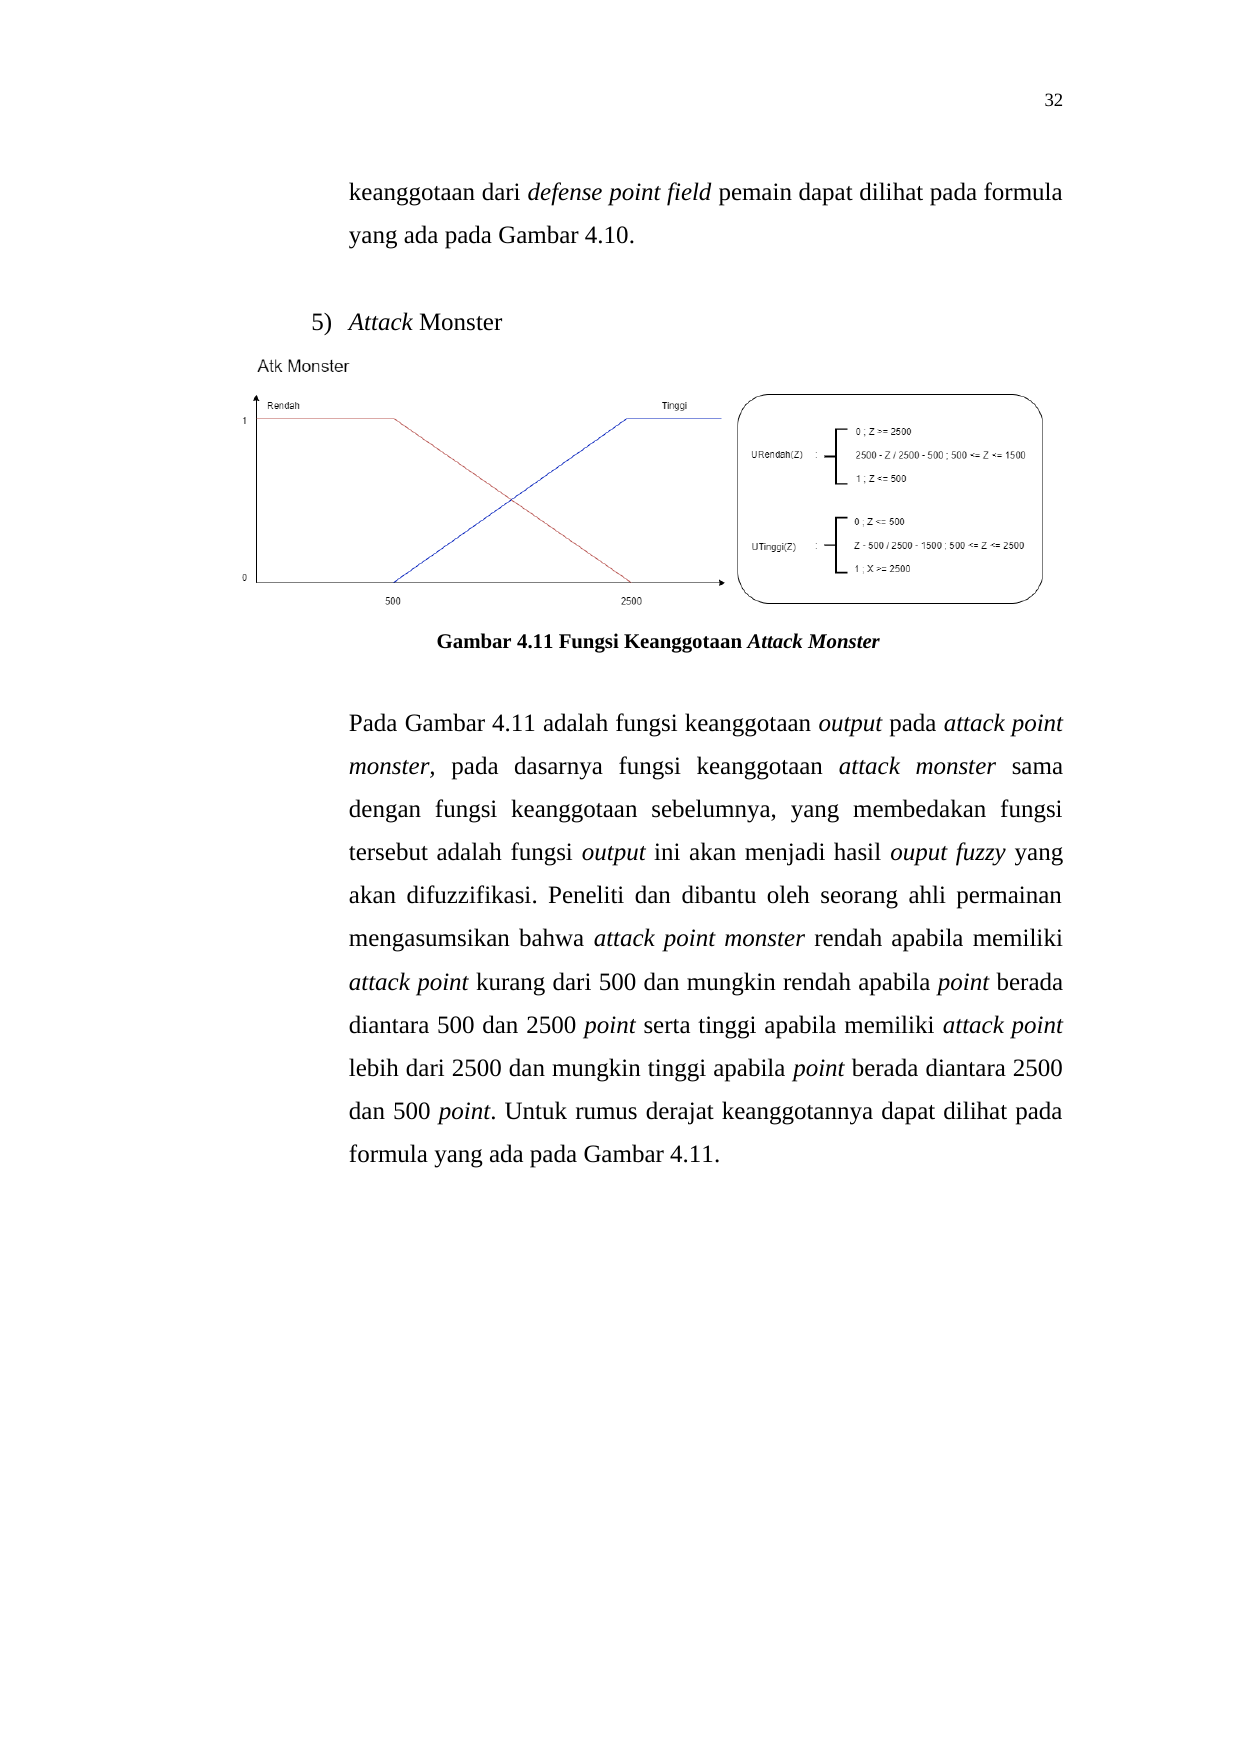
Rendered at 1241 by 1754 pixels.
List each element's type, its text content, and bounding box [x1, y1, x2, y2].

picture [236, 349, 1063, 615]
list Attack Monster [311, 307, 1063, 335]
